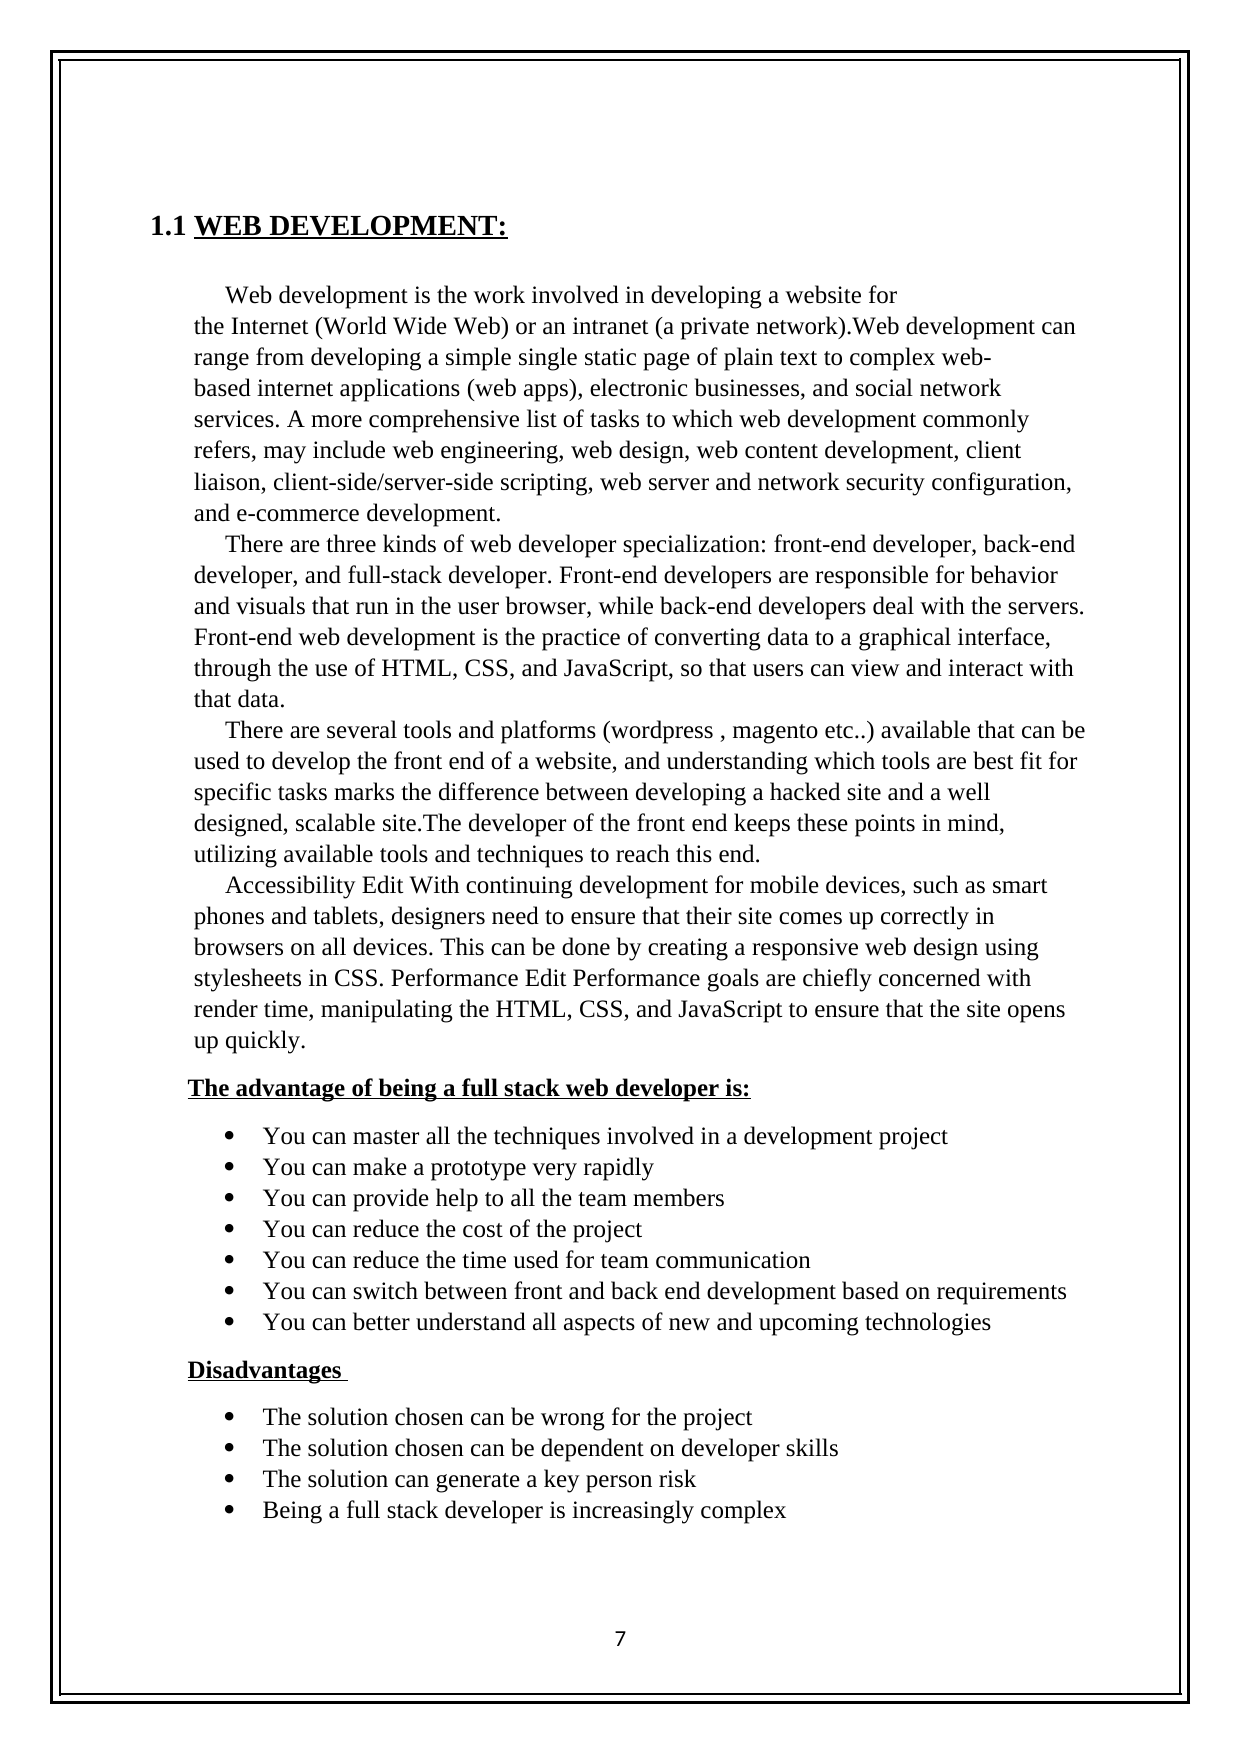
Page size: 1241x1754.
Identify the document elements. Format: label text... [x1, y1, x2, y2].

list You can provide help to all the team members [225, 1183, 1090, 1212]
list Accessibility Edit With continuing development for mobile devices, such as smart phones and tablets, designers need to ensure that their site comes up correctly in browsers on all devices. This can be done by creating a responsive web design using stylesheets in CSS. Performance Edit Performance goals are chiefly concerned with render time, manipulating the HTML, CSS, and JavaScript to ensure that the site opens up quickly. [194, 870, 1090, 1054]
list The solution can generate a key person risk [225, 1464, 1090, 1493]
list There are several tools and platforms (wordpress , magento etc..) available that can be used to develop the front end of a website, and understanding which tools are best fit for specific tasks marks the difference between developing a hacked site and a well designed, scalable site.The developer of the front end keeps these points in mind, utilizing available tools and techniques to reach this end. [194, 715, 1090, 868]
list You can reduce the cost of the project [225, 1214, 1090, 1243]
text The advantage of being a full stack web developer is: [187, 1073, 1090, 1102]
list You can reduce the time used for team communication [225, 1245, 1090, 1274]
list You can switch between front and back end development based on requirements [225, 1276, 1090, 1305]
list There are three kinds of web developer specialization: front-end developer, back-end developer, and full-stack developer. Front-end developers are responsible for behavior and visuals that run in the user browser, while back-end developers deal with the servers. [194, 529, 1090, 619]
list WEB DEVELOPMENT: [150, 208, 1090, 242]
list You can master all the techniques involved in a development project [225, 1121, 1090, 1149]
list Web development is the work involved in developing a website for the Internet (World Wide Web) or an intranet (a private network).Web development can range from developing a simple single static page of plain text to complex web-based internet applications (web apps), electronic businesses, and social network services. A more comprehensive list of tasks to which web development commonly refers, may include web engineering, web design, web content development, client liaison, client-side/server-side scripting, web server and network security configuration, and e-commerce development. [194, 280, 1090, 526]
list You can better understand all aspects of new and upcoming technologies [225, 1307, 1090, 1336]
list Front-end web development is the practice of converting data to a graphical interface, through the use of HTML, CSS, and JavaScript, so that users can view and interact with that data. [194, 622, 1090, 713]
text Disadvantages [187, 1355, 1090, 1383]
list The solution chosen can be dependent on developer skills [225, 1433, 1090, 1462]
list Being a full stack developer is increasingly complex [225, 1496, 1090, 1524]
list The solution chosen can be wrong for the project [225, 1402, 1090, 1431]
list You can make a prototype very rapidly [225, 1152, 1090, 1181]
